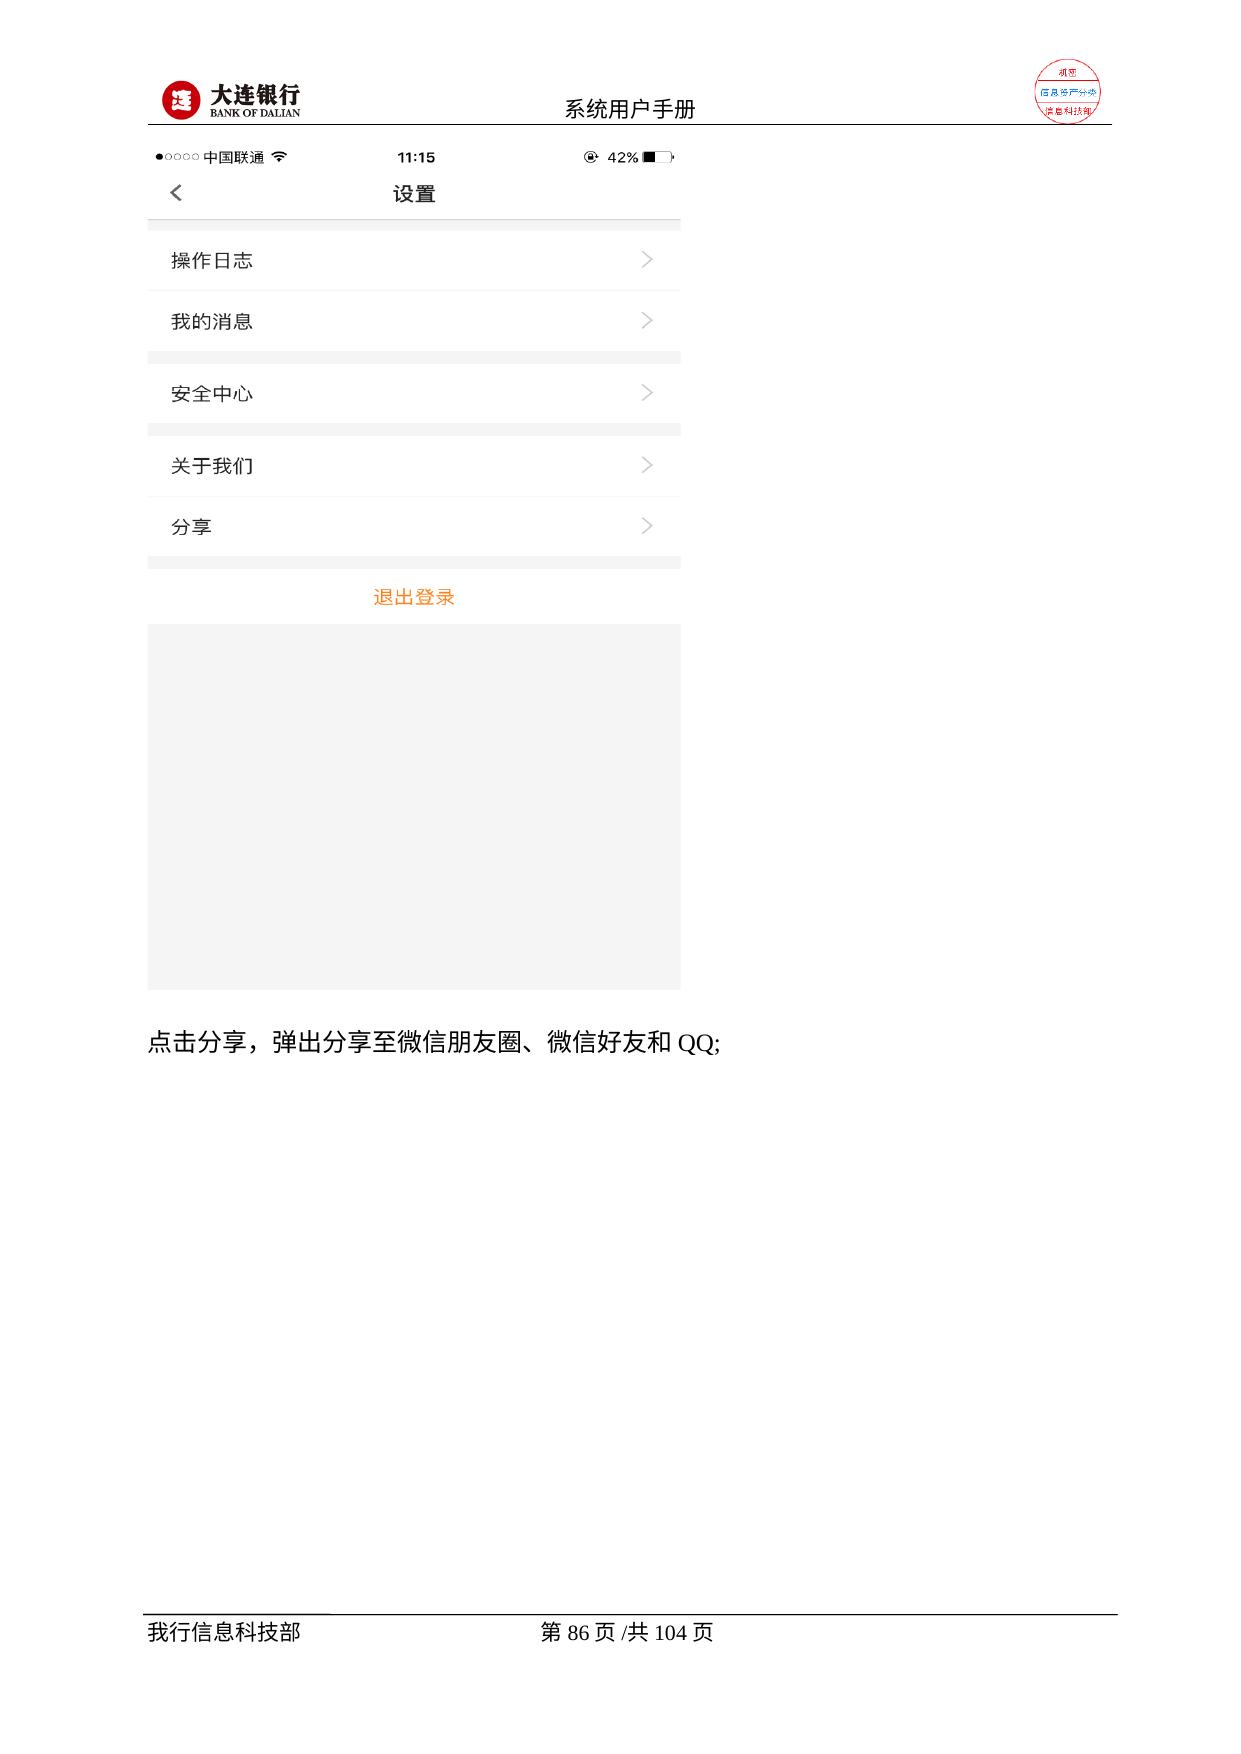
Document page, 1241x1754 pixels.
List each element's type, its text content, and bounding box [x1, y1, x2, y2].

picture [161, 79, 304, 121]
text 点击分享，弹出分享至微信朋友圈、微信好友和QQ; [148, 1007, 1112, 1075]
picture [1026, 125, 1108, 131]
picture [1026, 51, 1108, 124]
picture [147, 145, 681, 990]
